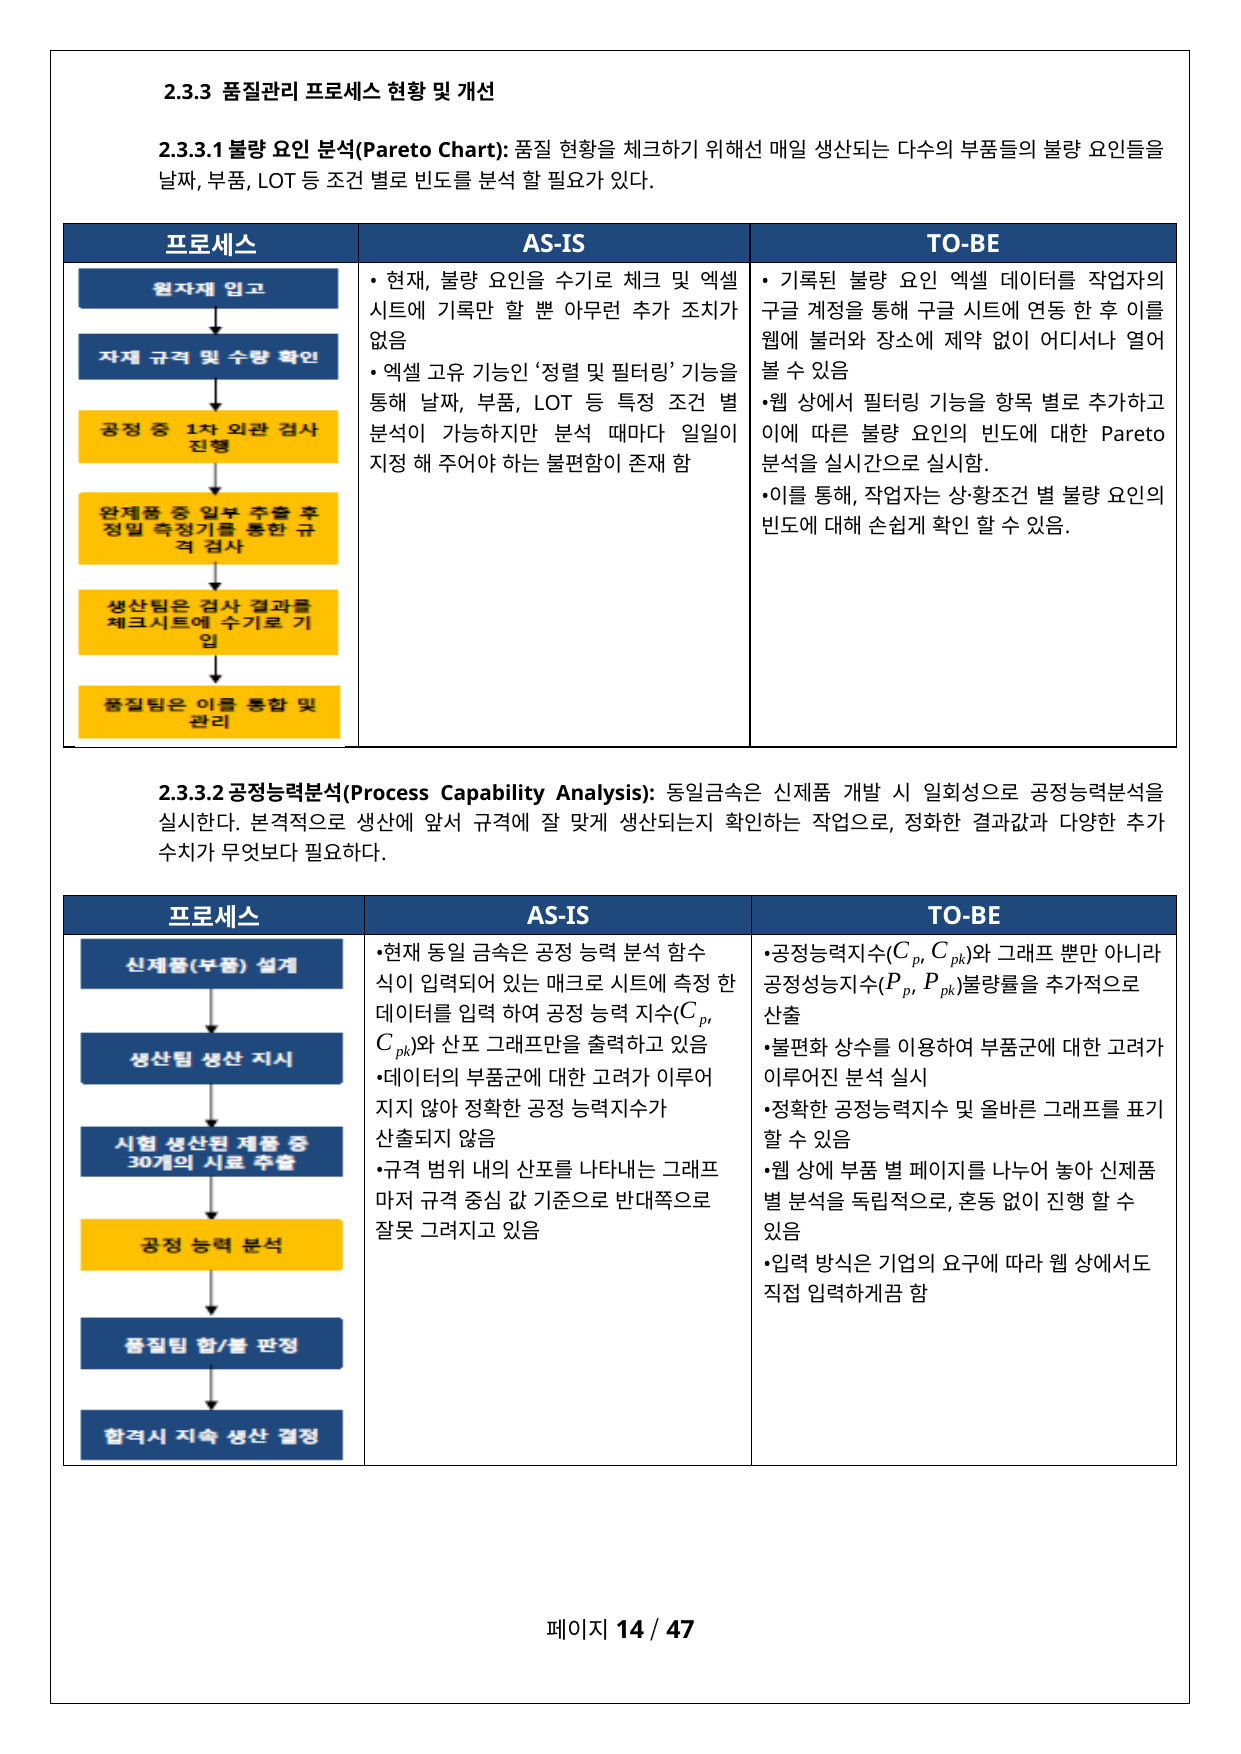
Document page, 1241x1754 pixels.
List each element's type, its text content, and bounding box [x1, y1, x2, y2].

picture [75, 264, 345, 747]
list 품질관리 프로세스 현황 및 개선 [164, 75, 1165, 105]
table_header 프로세스 [64, 896, 364, 934]
picture [75, 936, 354, 1465]
text 2.3.3.1불량 요인 분석(Pareto Chart): 품질 현황을 체크하기 위해선 매일 생산되는 다수의 부품들의 불량 요인들을 날짜, 부품, LOT 등 조건 별로 빈도를 분석 할 필요가 있다. [158, 134, 1165, 194]
table_header AS-IS [359, 224, 749, 262]
table_header AS-IS [365, 896, 751, 934]
table_cell • 기록된 불량 요인 엑셀 데이터를 작업자의 구글 계정을 통해 구글 시트에 연동 한 후 이를 웹에 불러와 장소에 제약 없이 어디서나 열어 볼 수 있음 •웹 상에서 필터링 기능을 항목 별로 추가하고 이에 따른 불량 요인의 빈도에 대한 Pareto 분석을 실시간으로 실시함. •이를 통해, 작업자는 상황〮조건 별 불량 요인의 빈도에 대해 손쉽게 확인 할 수 있음. [751, 263, 1176, 746]
table_header TO-BE [751, 224, 1176, 262]
table_cell [64, 935, 364, 1464]
table_header 프로세스 [64, 224, 358, 262]
table_cell [64, 263, 358, 746]
table_header TO-BE [752, 896, 1176, 934]
table_cell • 현재, 불량 요인을 수기로 체크 및 엑셀 시트에 기록만 할 뿐 아무런 추가 조치가 없음 • 엑셀 고유 기능인 ‘정렬 및 필터링’ 기능을 통해 날짜, 부품, LOT 등 특정 조건 별 분석이 가능하지만 분석 때마다 일일이 지정 해 주어야 하는 불편함이 존재 함 [359, 263, 749, 746]
table_cell •공정능력지수(, )와 그래프 뿐만 아니라 공정성능지수(, )불량률을 추가적으로 산출 •불편화 상수를 이용하여 부품군에 대한 고려가 이루어진 분석 실시 •정확한 공정능력지수 및 올바른 그래프를 표기 할 수 있음 •웹 상에 부품 별 페이지를 나누어 놓아 신제품 별 분석을 독립적으로, 혼동 없이 진행 할 수 있음 •입력 방식은 기업의 요구에 따라 웹 상에서도 직접 입력하게끔 함 [752, 935, 1176, 1464]
table_cell •현재 동일 금속은 공정 능력 분석 함수 식이 입력되어 있는 매크로 시트에 측정 한 데이터를 입력 하여 공정 능력 지수(, )와 산포 그래프만을 출력하고 있음 •데이터의 부품군에 대한 고려가 이루어 지지 않아 정확한 공정 능력지수가 산출되지 않음 •규격 범위 내의 산포를 나타내는 그래프 마저 규격 중심 값 기준으로 반대쪽으로 잘못 그려지고 있음 [365, 935, 751, 1464]
text 2.3.3.2공정능력분석(Process Capability Analysis): 동일금속은 신제품 개발 시 일회성으로 공정능력분석을 실시한다. 본격적으로 생산에 앞서 규격에 잘 맞게 생산되는지 확인하는 작업으로, 정화한 결과값과 다양한 추가 수치가 무엇보다 필요하다. [158, 776, 1165, 867]
